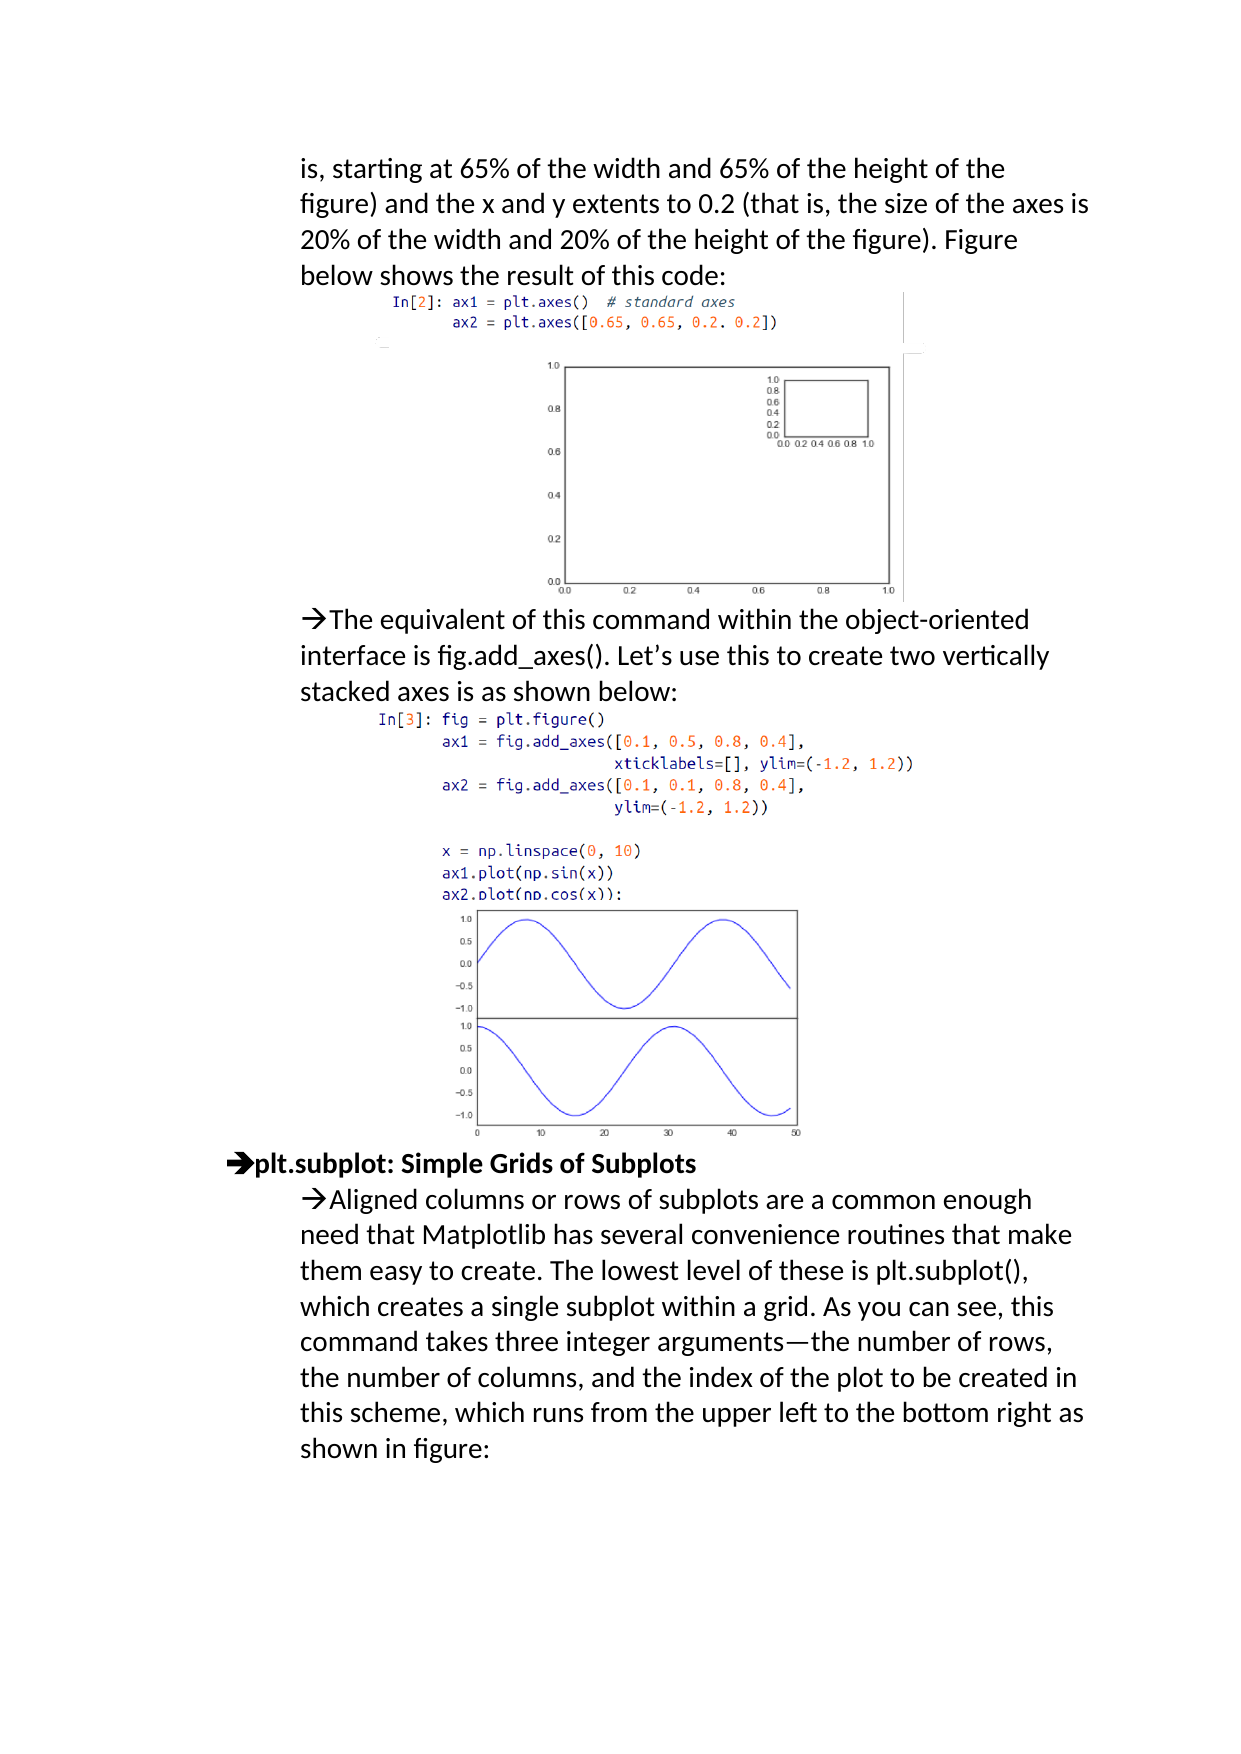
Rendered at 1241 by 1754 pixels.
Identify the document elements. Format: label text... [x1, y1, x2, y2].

text plt.subplot: Simple Grids of Subplots [150, 1145, 1090, 1181]
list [300, 150, 1090, 221]
picture [375, 708, 919, 1146]
picture [375, 292, 926, 602]
text Aligned columns or rows of subplots are a common enough need that Matplotlib has several convenience routines that make them easy to create. The lowest level of these is plt.subplot(), which creates a single subplot within a grid. As you can see, this command takes three integer arguments—the number of rows, the number of columns, and the index of the plot to be created in this scheme, which runs from the upper left to the bottom right as shown in figure: [300, 1181, 1090, 1466]
list 20% of the width and 20% of the height of the figure). Figure below shows the result of this code: [300, 221, 1090, 292]
list The equivalent of this command within the object-oriented interface is fig.add_axes(). Let’s use this to create two vertically stacked axes is as shown below: [300, 601, 1090, 708]
